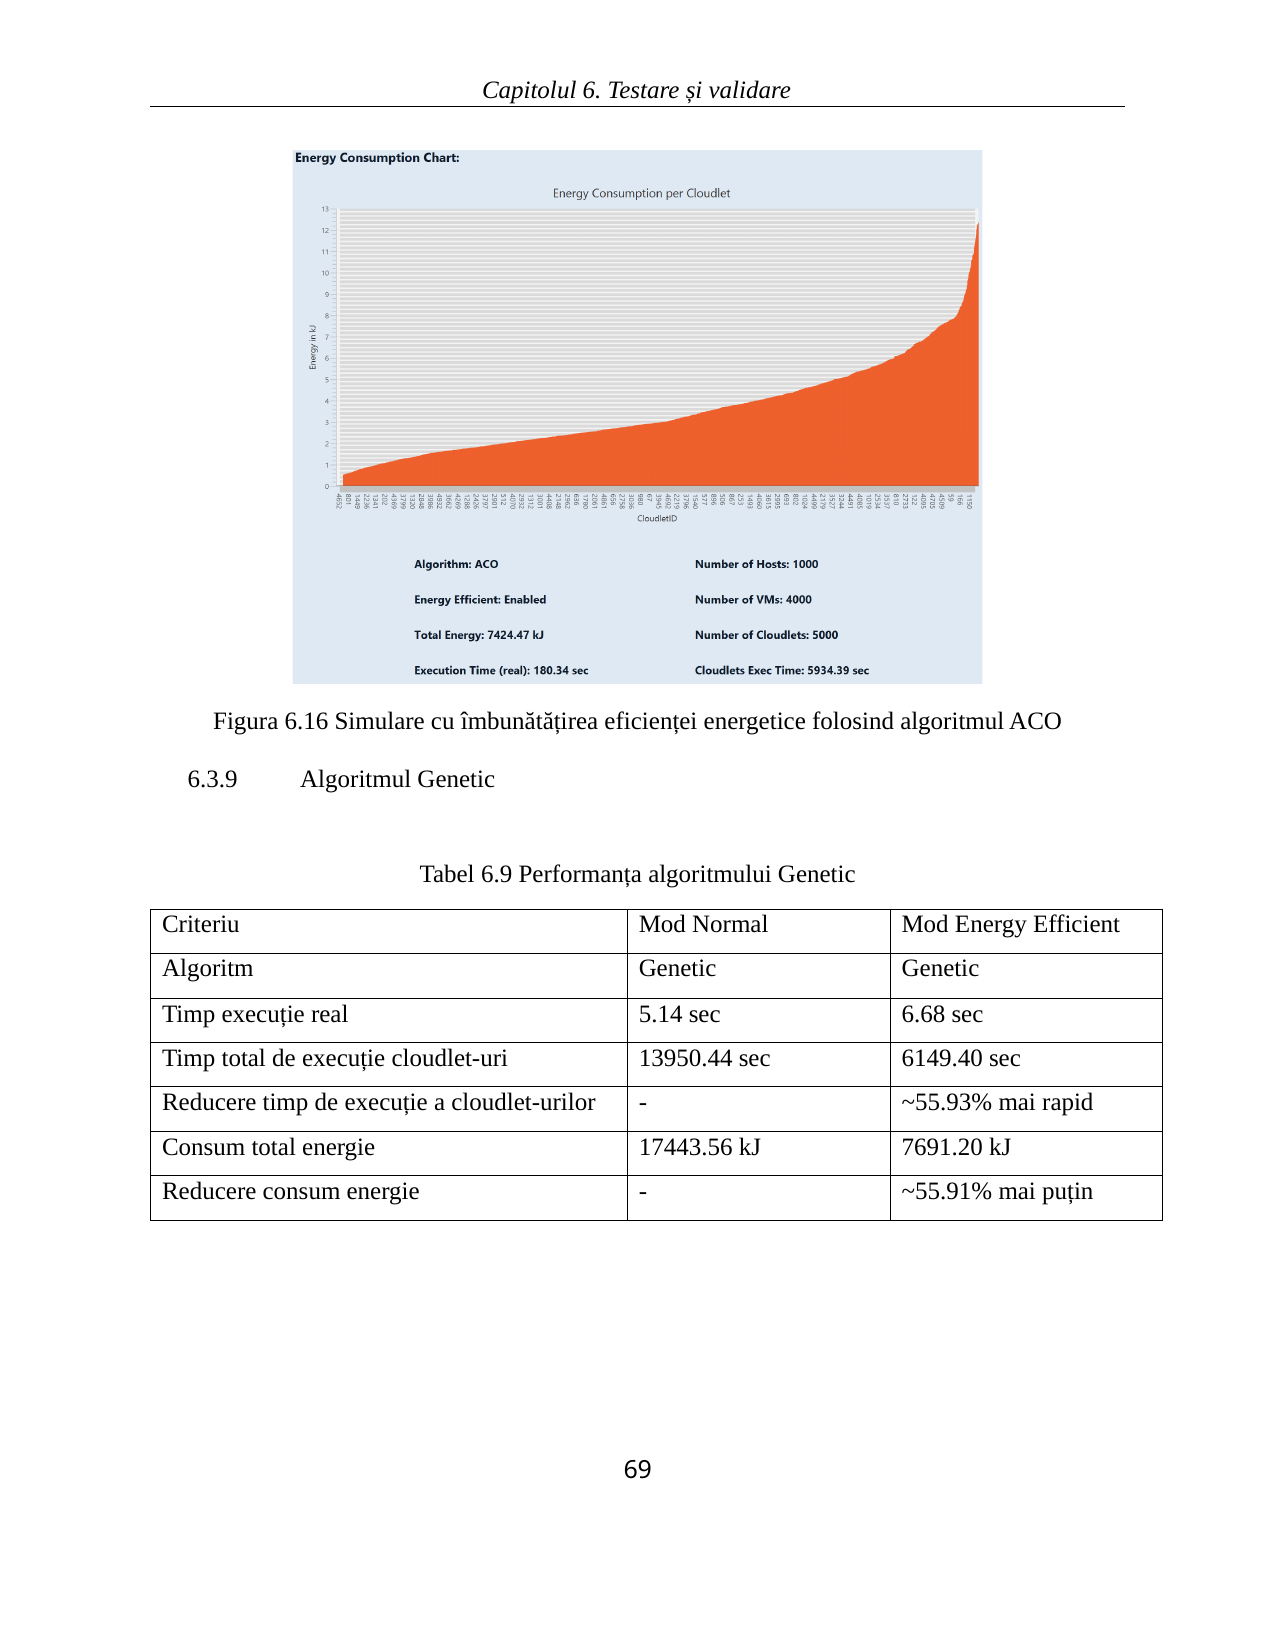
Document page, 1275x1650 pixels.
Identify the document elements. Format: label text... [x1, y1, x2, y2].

table_cell Consum total energie [151, 1132, 627, 1175]
table_header Mod Normal [628, 910, 890, 952]
table_cell 6149.40 sec [891, 1043, 1162, 1086]
table_cell 13950.44 sec [628, 1043, 890, 1086]
table_cell 6.68 sec [891, 999, 1162, 1042]
table_cell Algoritm [151, 954, 627, 998]
text Tabel 6.9 Performanța algoritmului Genetic [150, 859, 1125, 888]
picture [292, 150, 983, 684]
table_cell ~55.93% mai rapid [891, 1087, 1162, 1131]
table_header Criteriu [151, 910, 627, 952]
table_cell 7691.20 kJ [891, 1132, 1162, 1175]
table_cell - [628, 1087, 890, 1131]
table_cell 5.14 sec [628, 999, 890, 1042]
table_cell Genetic [628, 954, 890, 998]
table_cell Reducere timp de execuție a cloudlet-urilor [151, 1087, 627, 1131]
table_cell ~55.91% mai puțin [891, 1176, 1162, 1220]
table_cell 17443.56 kJ [628, 1132, 890, 1175]
table_cell Timp total de execuție cloudlet-uri [151, 1043, 627, 1086]
table_cell - [628, 1176, 890, 1220]
table_header Mod Energy Efficient [891, 910, 1162, 952]
table_cell Reducere consum energie [151, 1176, 627, 1220]
text Algoritmul Genetic [187, 764, 1125, 793]
table_cell Timp execuție real [151, 999, 627, 1042]
text Figura 6.16 Simulare cu îmbunătățirea eficienței energetice folosind algoritmul ACO [150, 706, 1125, 734]
table_cell Genetic [891, 954, 1162, 998]
